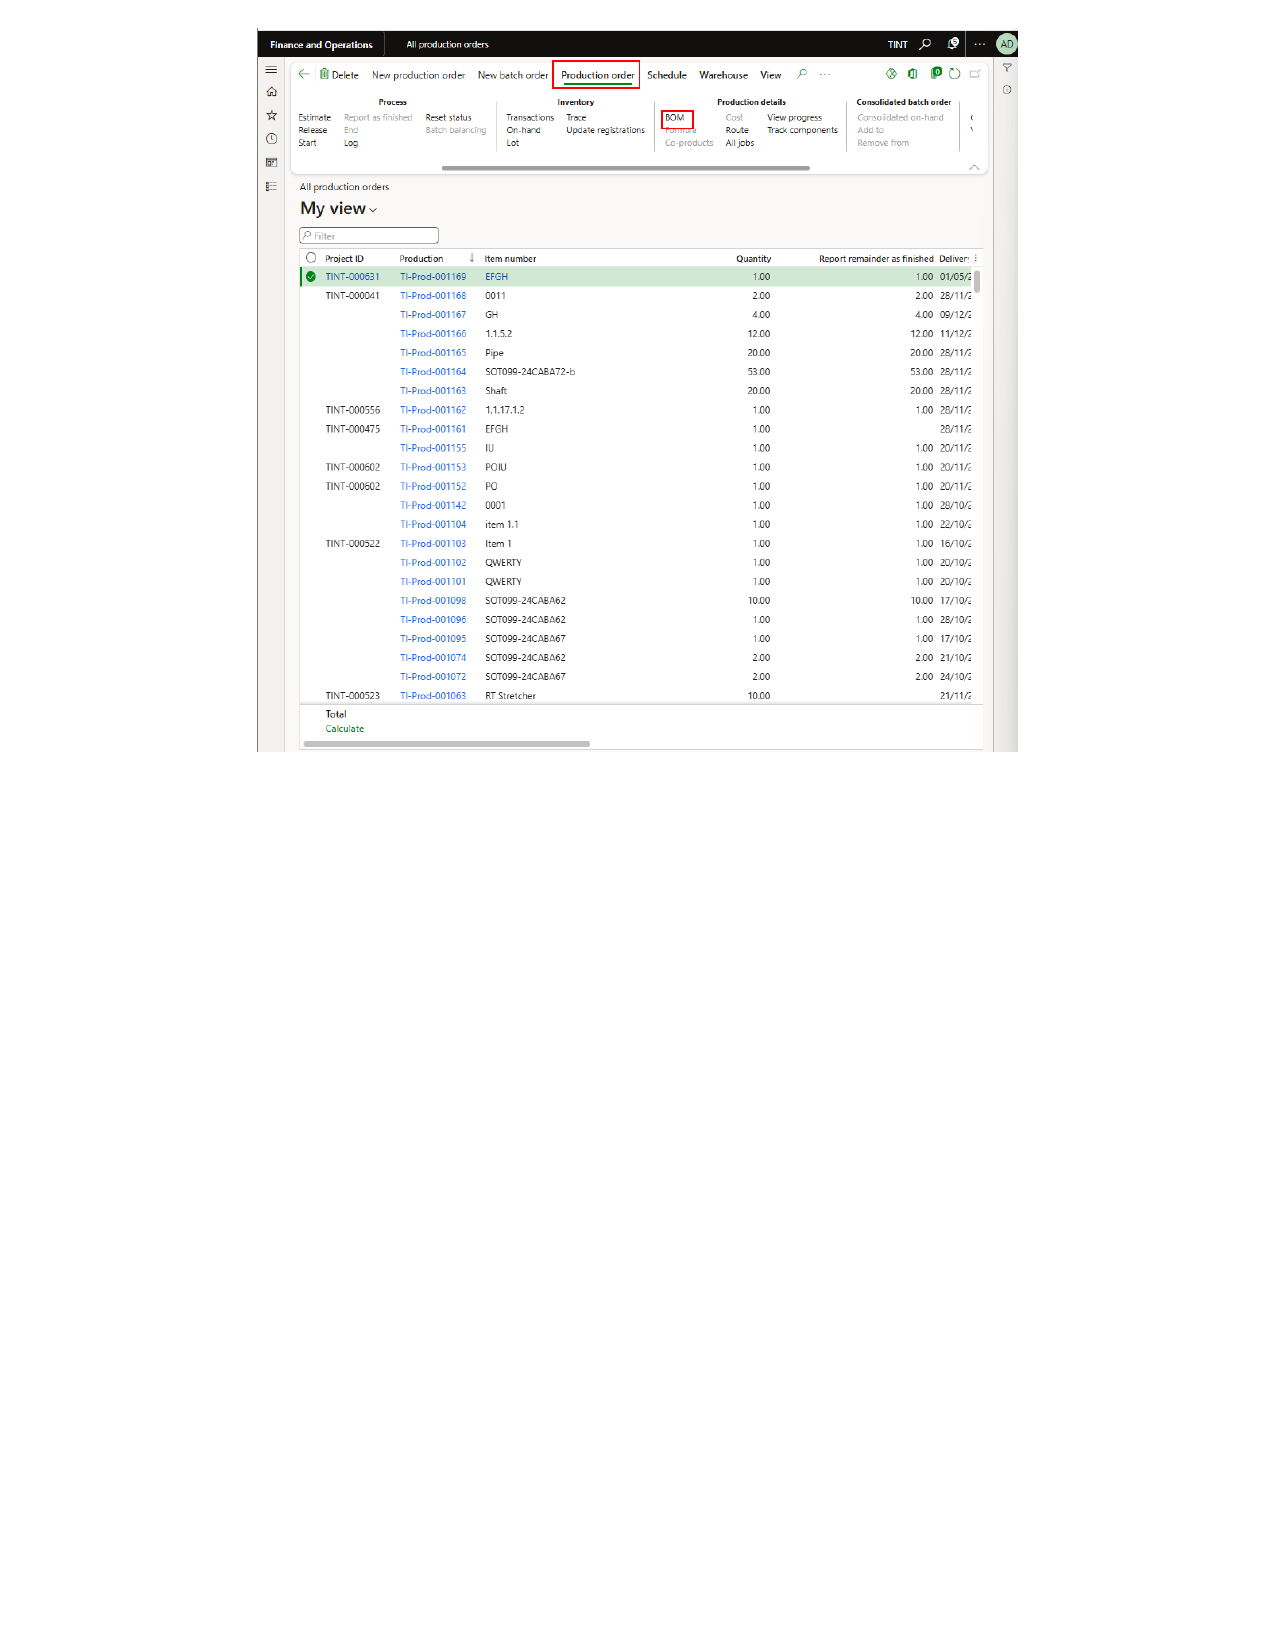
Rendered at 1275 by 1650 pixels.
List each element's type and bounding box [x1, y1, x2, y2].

picture [257, 28, 1018, 752]
